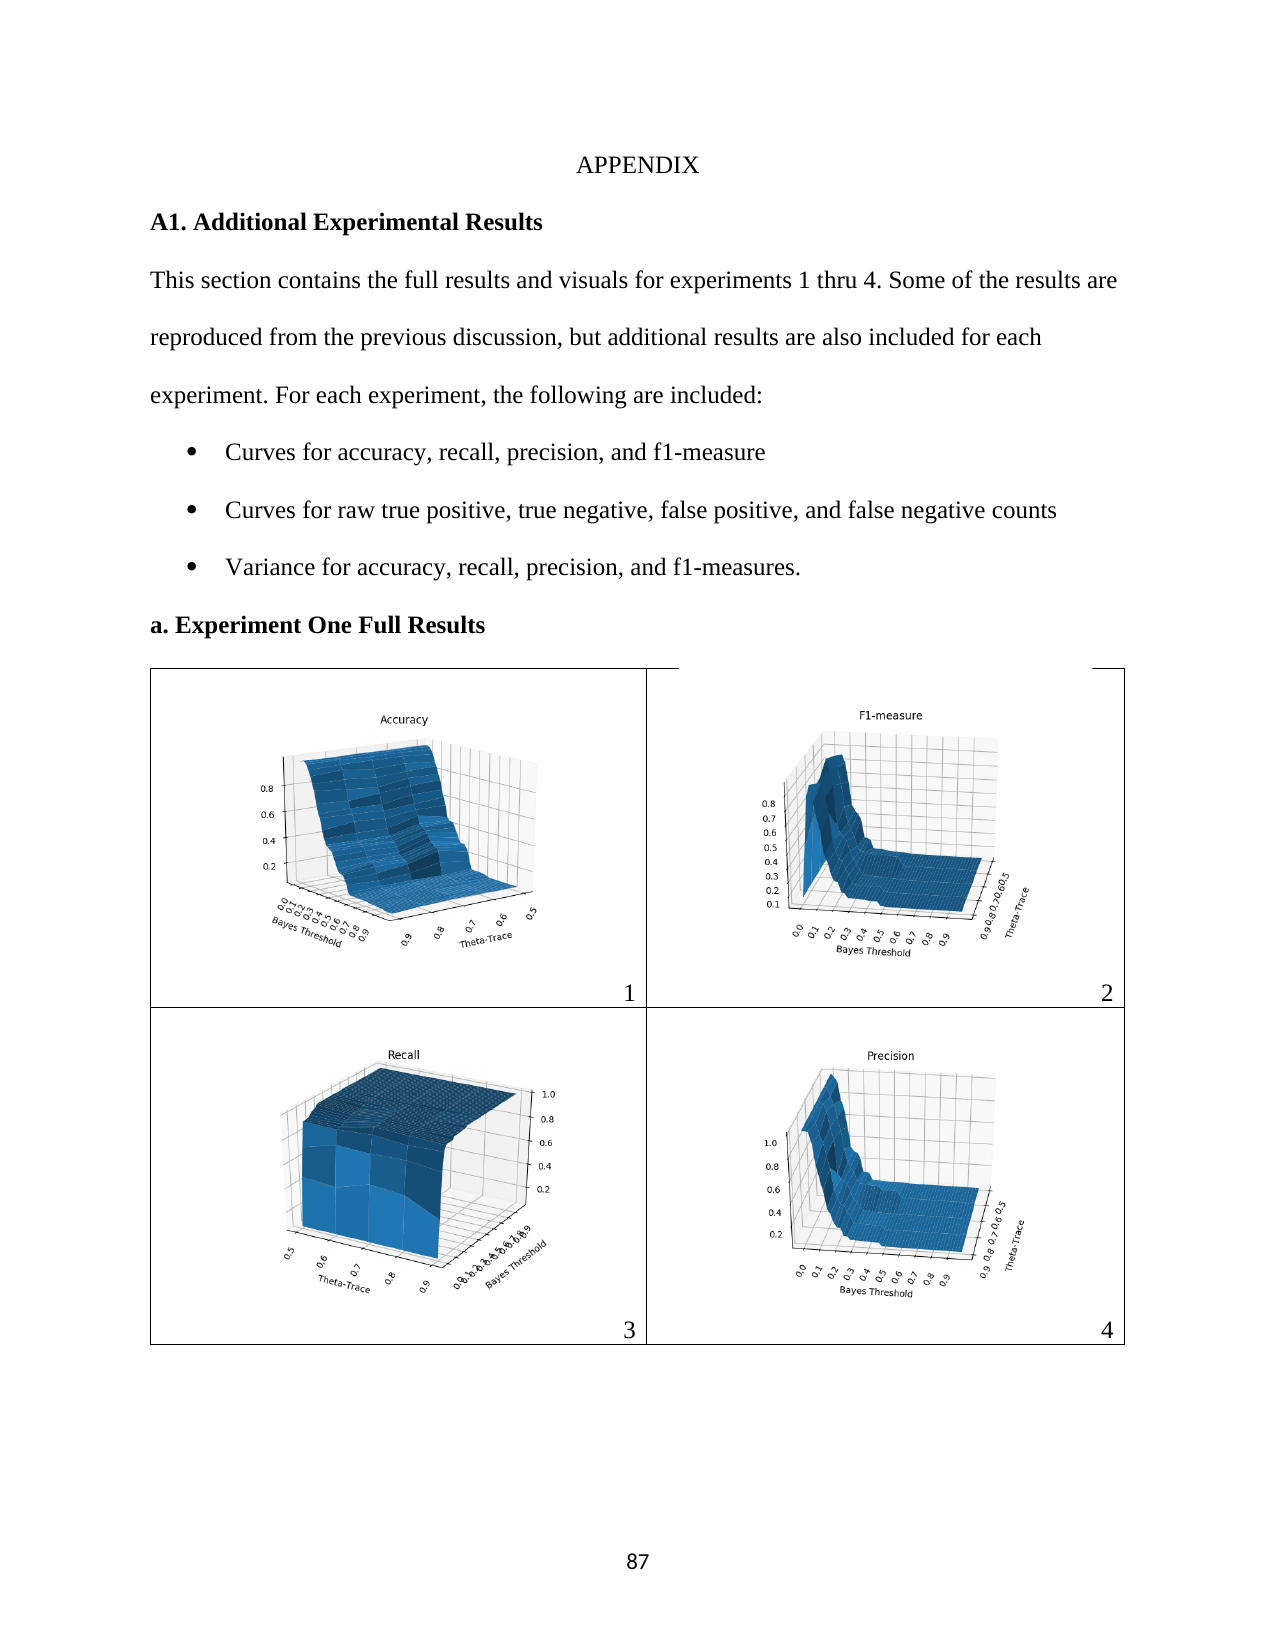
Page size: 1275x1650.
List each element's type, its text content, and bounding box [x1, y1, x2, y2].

list Variance for accuracy, recall, precision, and f1-measures. [187, 552, 1125, 581]
table_header 2 [647, 669, 1124, 1007]
subtitle APPENDIX [150, 150, 1125, 179]
subtitle A1. Additional Experimental Results [150, 207, 1125, 236]
table_header 1 [151, 669, 646, 1007]
list Curves for raw true positive, true negative, false positive, and false negative counts [187, 495, 1125, 524]
list Curves for accuracy, recall, precision, and f1-measure [187, 437, 1125, 466]
picture [681, 1009, 1090, 1316]
text This section contains the full results and visuals for experiments 1 thru 4. Some of the results are reproduced from the previous discussion, but additional results are also included for each experiment. For each experiment, the following are included: [150, 265, 1125, 409]
text a. Experiment One Full Results [150, 610, 1125, 639]
table_cell 3 [151, 1008, 646, 1344]
picture [678, 668, 1093, 979]
picture [195, 673, 603, 979]
table_cell 4 [647, 1008, 1124, 1344]
picture [193, 1008, 604, 1316]
